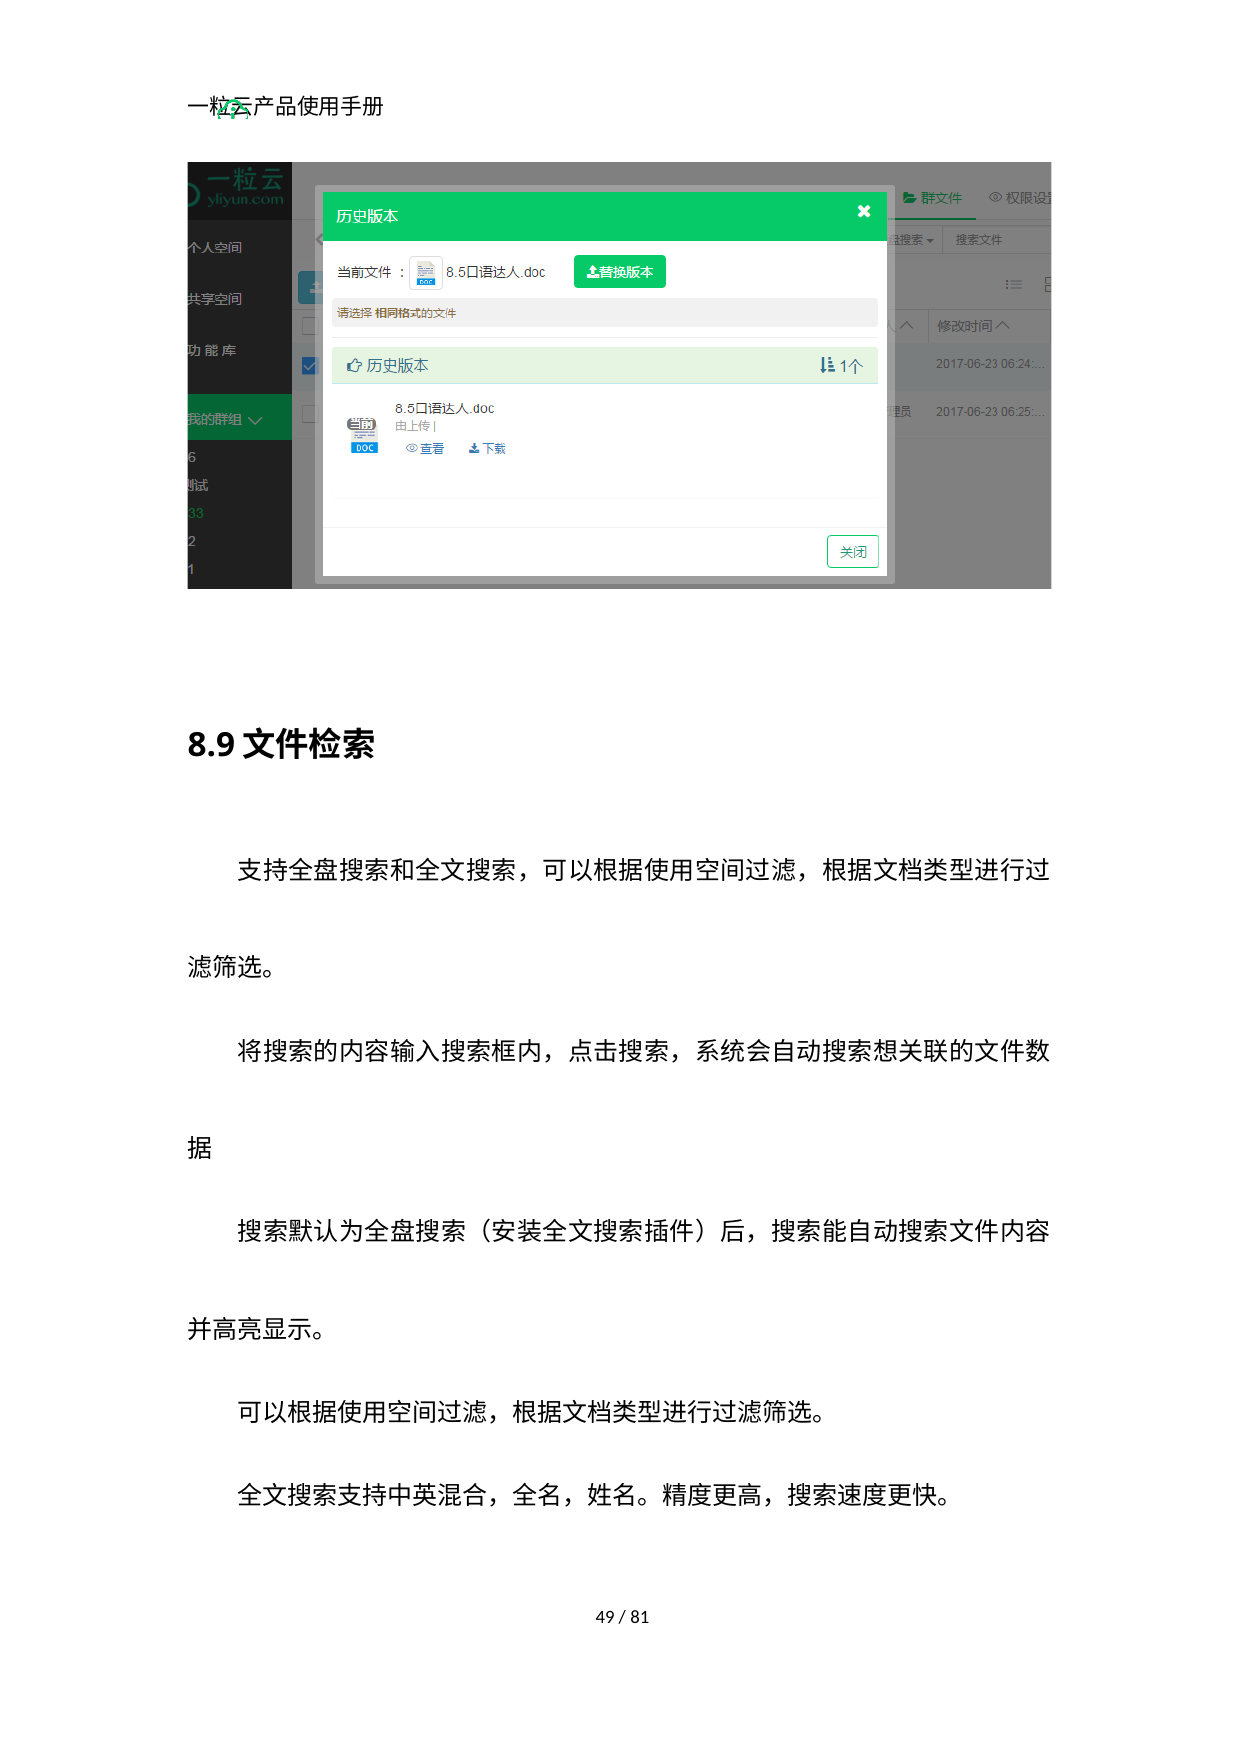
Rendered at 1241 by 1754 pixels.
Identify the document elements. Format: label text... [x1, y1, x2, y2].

subtitle 8.9文件检索 [187, 709, 1053, 774]
text 支持全盘搜索和全文搜索，可以根据使用空间过滤，根据文档类型进行过滤筛选。 [187, 836, 1053, 998]
text 全文搜索支持中英混合，全名，姓名。精度更高，搜索速度更快。 [187, 1461, 1053, 1526]
text 搜索默认为全盘搜索（安装全文搜索插件）后，搜索能自动搜索文件内容并高亮显示。 [187, 1197, 1053, 1360]
text 将搜索的内容输入搜索框内，点击搜索，系统会自动搜索想关联的文件数据 [187, 1017, 1053, 1179]
picture [216, 99, 248, 118]
text 可以根据使用空间过滤，根据文档类型进行过滤筛选。 [187, 1378, 1053, 1443]
picture [187, 162, 1052, 589]
